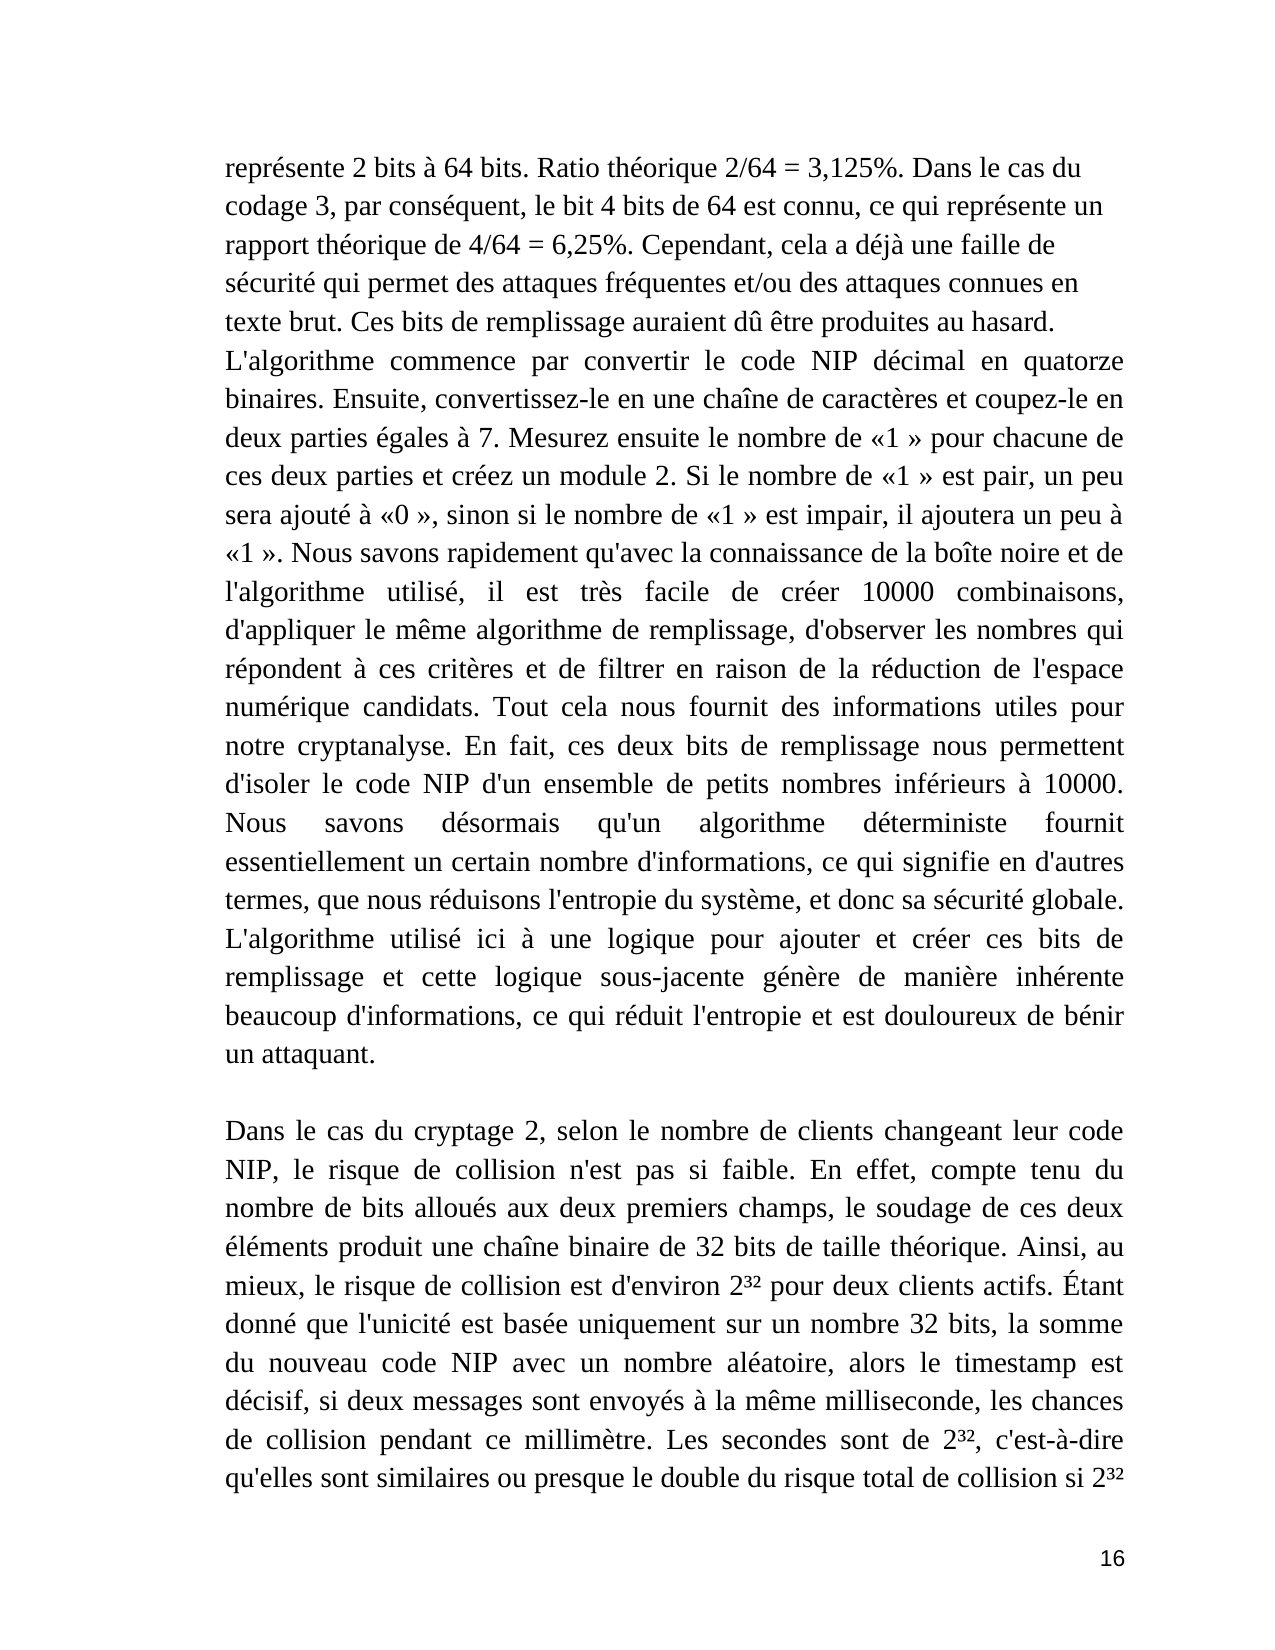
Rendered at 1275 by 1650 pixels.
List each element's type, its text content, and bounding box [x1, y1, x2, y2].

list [225, 1113, 1125, 1494]
list L'algorithme commence par convertir le code NIP décimal en quatorze binaires. Ensuite, convertissez-le en une chaîne de caractères et coupez-le en deux parties égales à 7. Mesurez ensuite le nombre de «1 » pour chacune de ces deux parties et créez un module 2. Si le nombre de «1 » est pair, un peu sera ajouté à «0 », sinon si le nombre de «1 » est impair, il ajoutera un peu à «1 ». Nous savons rapidement qu'avec la connaissance de la boîte noire et de l'algorithme utilisé, il est très facile de créer 10000 combinaisons, d'appliquer le même algorithme de remplissage, d'observer les nombres qui répondent à ces critères et de filtrer en raison de la réduction de l'espace numérique candidats. Tout cela nous fournit des informations utiles pour notre cryptanalyse. En fait, ces deux bits de remplissage nous permettent d'isoler le code NIP d'un ensemble de petits nombres inférieurs à 10000. Nous savons désormais qu'un algorithme déterministe fournit essentiellement un certain nombre d'informations, ce qui signifie en d'autres termes, que nous réduisons l'entropie du système, et donc sa sécurité globale. L'algorithme utilisé ici à une logique pour ajouter et créer ces bits de remplissage et cette logique sous-jacente génère de manière inhérente beaucoup d'informations, ce qui réduit l'entropie et est douloureux de bénir un attaquant. [225, 343, 1125, 1070]
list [187, 150, 1125, 338]
